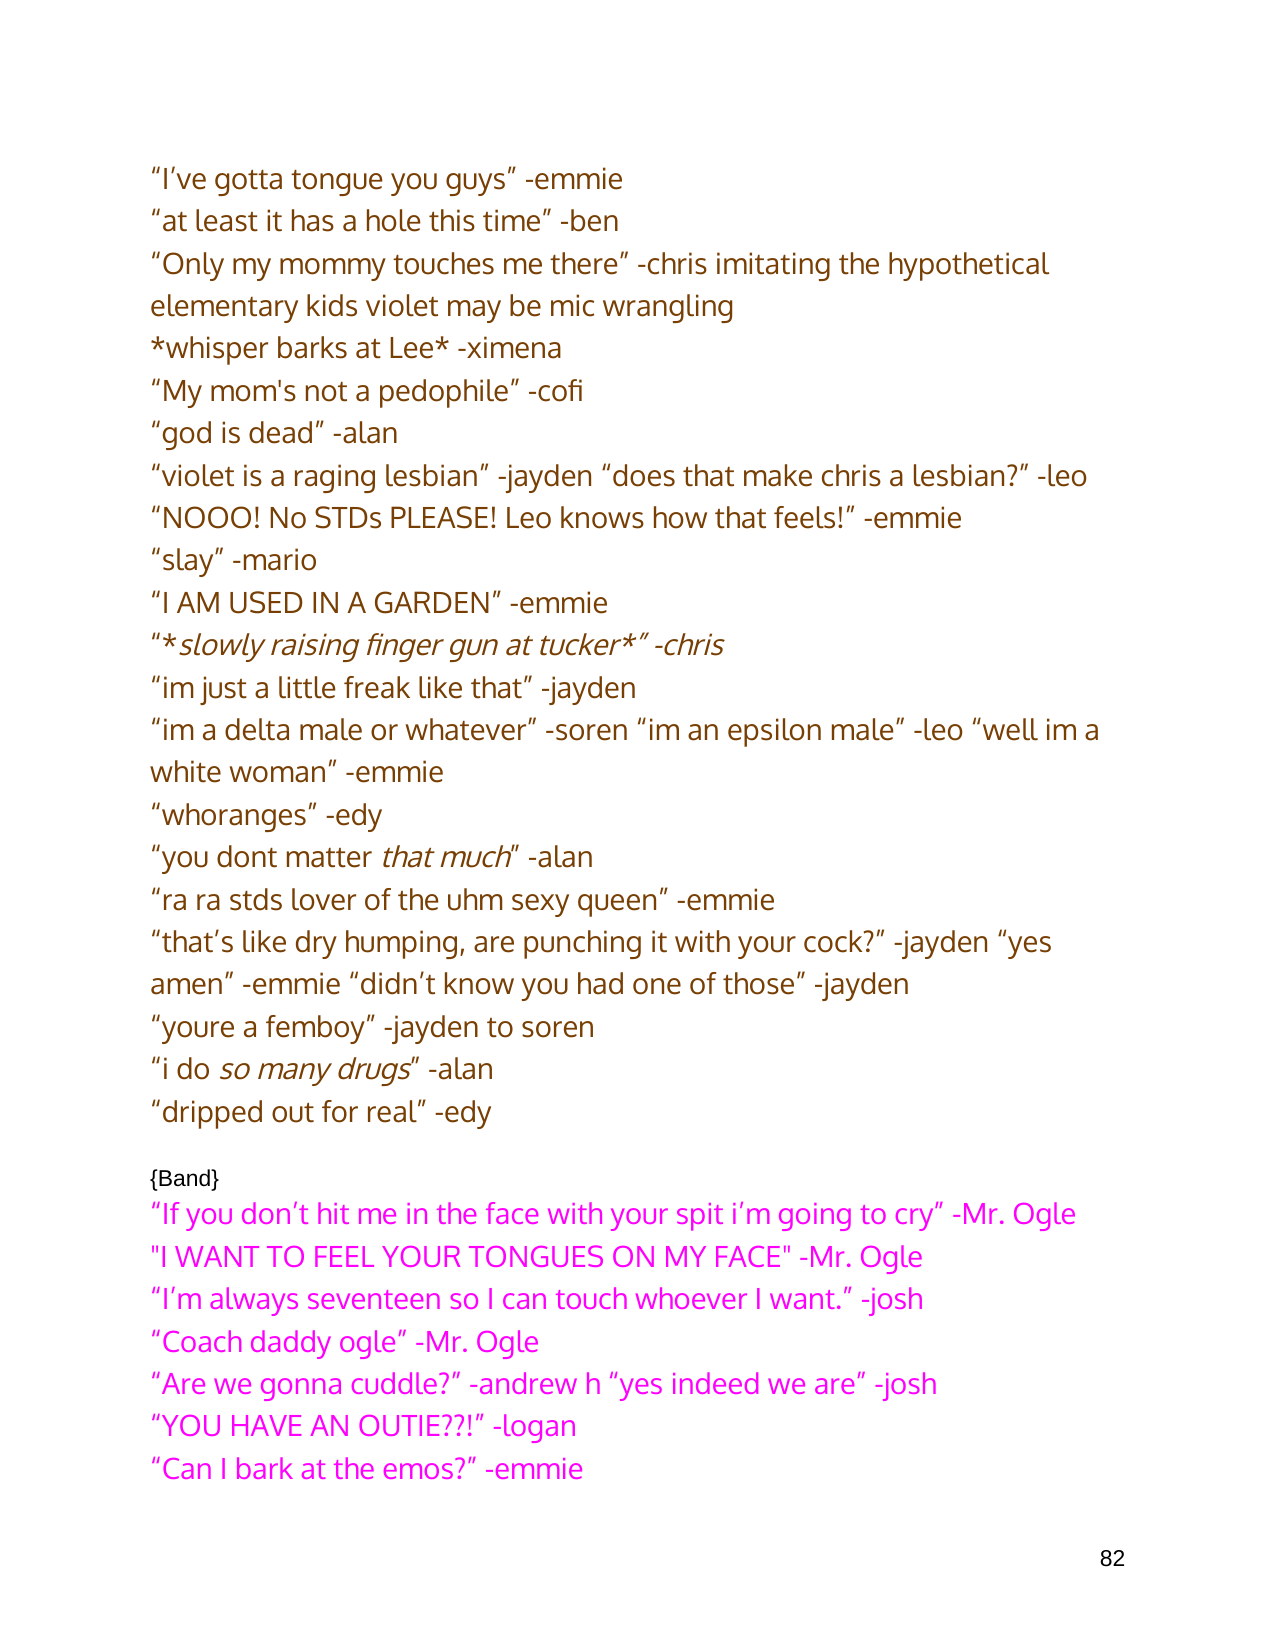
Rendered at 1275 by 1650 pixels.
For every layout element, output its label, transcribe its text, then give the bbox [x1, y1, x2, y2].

text “Only my mommy touches me there” -chris imitating the hypothetical elementary kids violet may be mic wrangling [150, 244, 1125, 323]
text “at least it has a hole this time” -ben [150, 202, 1125, 238]
text “violet is a raging lesbian” -jayden “does that make chris a lesbian?” -leo [150, 456, 1125, 493]
text “Can I bark at the emos?” -emmie [150, 1449, 1125, 1486]
text “youre a femboy” -jayden to soren [150, 1007, 1125, 1044]
text “im just a little freak like that” -jayden [150, 668, 1125, 705]
text “If you don’t hit me in the face with your spit i’m going to cry” -Mr. Ogle [150, 1195, 1125, 1232]
text “My mom's not a pedophile” -cofi [150, 371, 1125, 408]
text “i do so many drugs” -alan [150, 1049, 1125, 1086]
text “I’m always seventeen so I can touch whoever I want.” -josh [150, 1279, 1125, 1316]
text “Are we gonna cuddle?” -andrew h “yes indeed we are” -josh [150, 1364, 1125, 1401]
text “*slowly raising finger gun at tucker*” -chris [150, 626, 1125, 662]
text “that’s like dry humping, are punching it with your cock?” -jayden “yes amen” -emmie “didn’t know you had one of those” -jayden [150, 922, 1125, 1002]
text “dripped out for real” -edy [150, 1092, 1125, 1129]
text “YOU HAVE AN OUTIE??!” -logan [150, 1407, 1125, 1444]
text “Coach daddy ogle” -Mr. Ogle [150, 1322, 1125, 1359]
text “ra ra stds lover of the uhm sexy queen” -emmie [150, 880, 1125, 917]
text “im a delta male or whatever” -soren “im an epsilon male” -leo “well im a white woman” -emmie [150, 710, 1125, 790]
text "I WANT TO FEEL YOUR TONGUES ON MY FACE" -Mr. Ogle [150, 1237, 1125, 1274]
text “I AM USED IN A GARDEN” -emmie [150, 583, 1125, 620]
text “NOOO! No STDs PLEASE! Leo knows how that feels!” -emmie [150, 498, 1125, 535]
text “I’ve gotta tongue you guys” -emmie [150, 159, 1125, 196]
text *whisper barks at Lee* -ximena [150, 329, 1125, 366]
text “slay” -mario [150, 541, 1125, 578]
text “whoranges” -edy [150, 795, 1125, 832]
text {Band} [150, 1164, 1125, 1191]
text “you dont matter that much” -alan [150, 838, 1125, 874]
text “god is dead” -alan [150, 414, 1125, 451]
